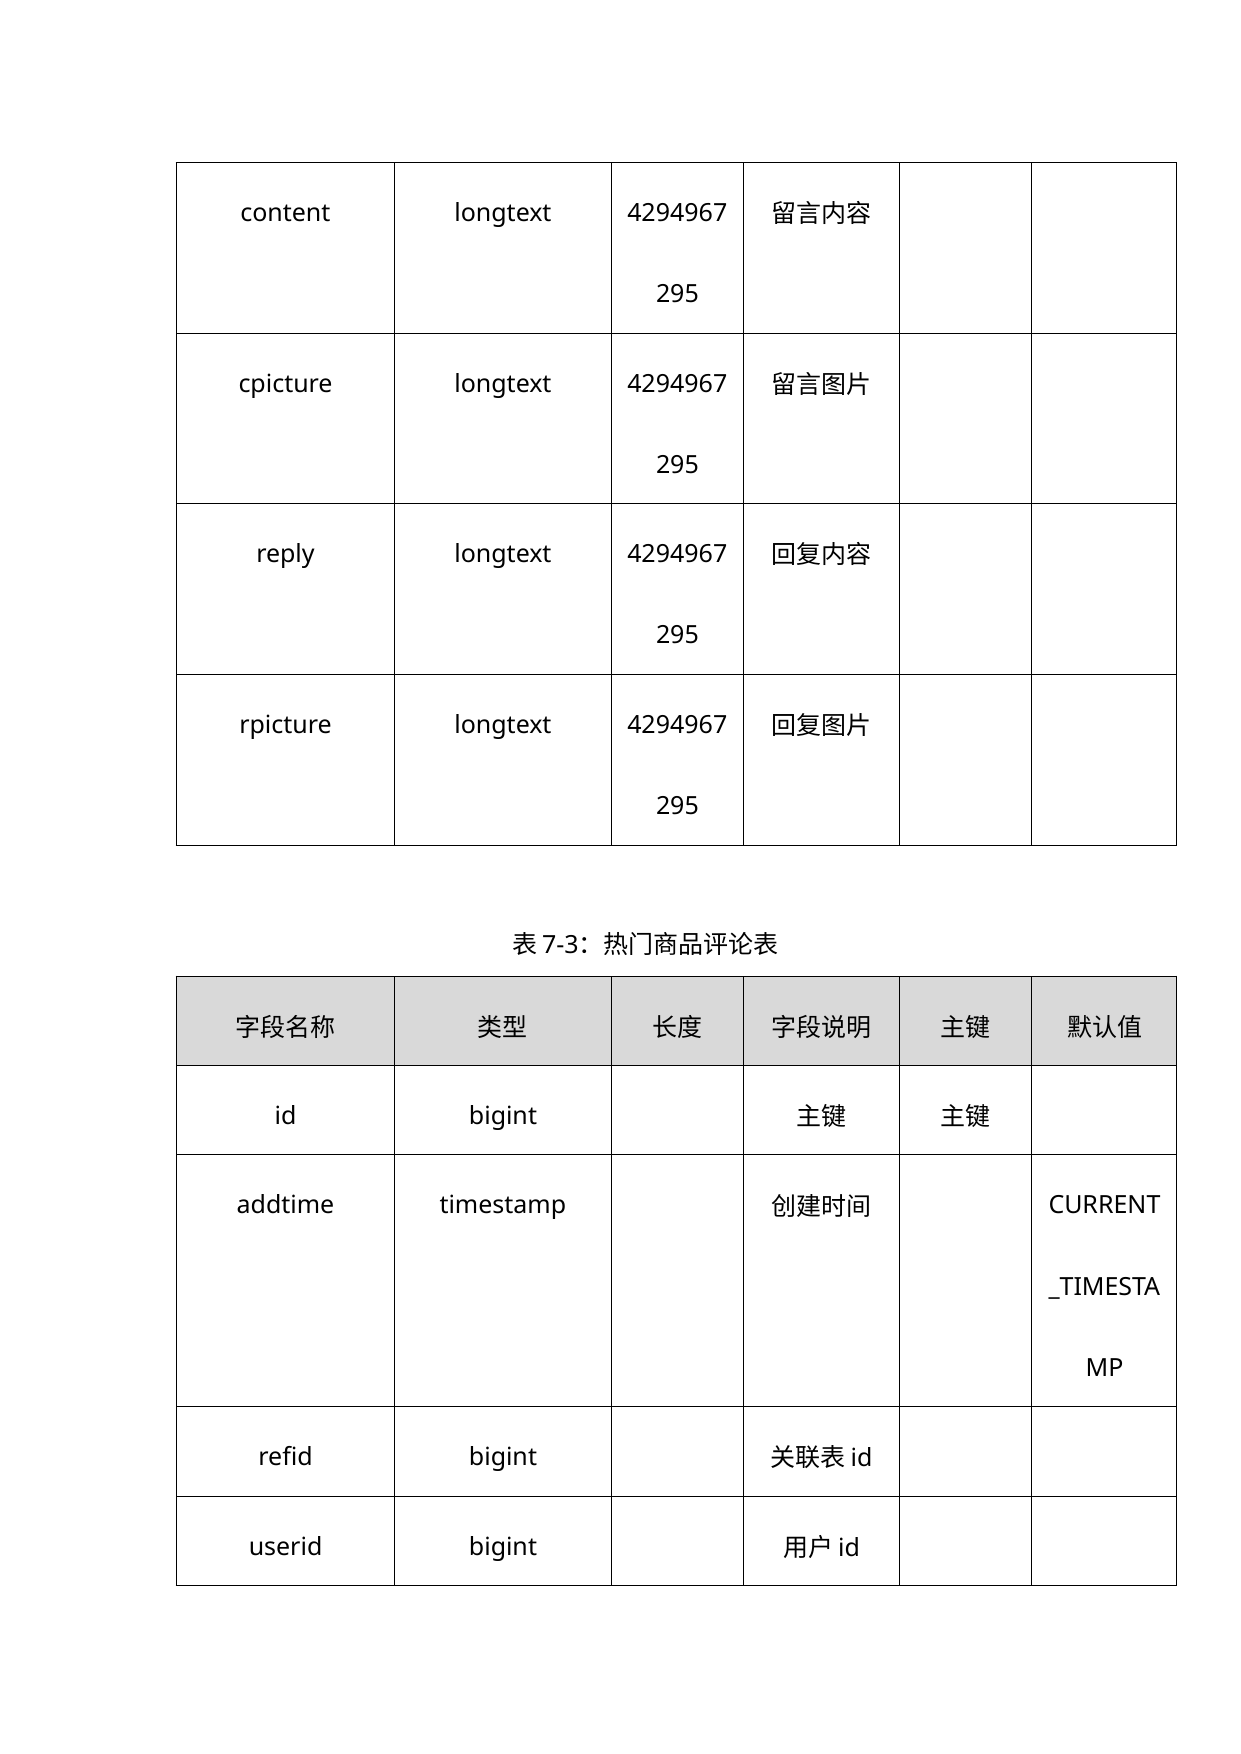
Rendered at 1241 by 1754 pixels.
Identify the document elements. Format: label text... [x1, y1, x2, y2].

table_cell [612, 1066, 743, 1154]
text 表7-3：热门商品评论表 [187, 911, 1053, 976]
table_cell [900, 504, 1031, 674]
table_cell cpicture [177, 334, 394, 503]
table_cell 关联表id [744, 1407, 899, 1496]
table_cell userid [177, 1497, 394, 1585]
table_cell content [177, 163, 394, 333]
table_cell 回复内容 [744, 504, 899, 674]
table_cell [612, 1407, 743, 1496]
table_header 默认值 [1032, 977, 1176, 1065]
table_cell longtext [395, 675, 611, 844]
table_cell bigint [395, 1407, 611, 1496]
table_cell [1032, 504, 1176, 674]
table_cell 4294967295 [612, 334, 743, 503]
table_cell 主键 [900, 1066, 1031, 1154]
table_cell [1032, 675, 1176, 844]
table_cell [1032, 163, 1176, 333]
table_cell 4294967295 [612, 675, 743, 844]
table_cell timestamp [395, 1155, 611, 1406]
table_cell longtext [395, 163, 611, 333]
table_cell [900, 1497, 1031, 1585]
table_header 字段名称 [177, 977, 394, 1065]
table_cell reply [177, 504, 394, 674]
table_cell longtext [395, 334, 611, 503]
table_cell rpicture [177, 675, 394, 844]
table_cell 4294967295 [612, 163, 743, 333]
table_cell refid [177, 1407, 394, 1496]
table_cell 主键 [744, 1066, 899, 1154]
table_cell [612, 1497, 743, 1585]
table_cell [1032, 1497, 1176, 1585]
table_cell [900, 334, 1031, 503]
table_cell 创建时间 [744, 1155, 899, 1406]
table_header 长度 [612, 977, 743, 1065]
table_cell 用户id [744, 1497, 899, 1585]
table_cell [1032, 334, 1176, 503]
table_cell 回复图片 [744, 675, 899, 844]
table_header 主键 [900, 977, 1031, 1065]
table_cell [900, 163, 1031, 333]
table_cell [1032, 1066, 1176, 1154]
table_cell 4294967295 [612, 504, 743, 674]
table_cell 留言内容 [744, 163, 899, 333]
table_header 字段说明 [744, 977, 899, 1065]
table_cell CURRENT_TIMESTAMP [1032, 1155, 1176, 1406]
table_cell bigint [395, 1066, 611, 1154]
table_cell id [177, 1066, 394, 1154]
table_cell [612, 1155, 743, 1406]
table_cell longtext [395, 504, 611, 674]
table_cell [900, 675, 1031, 844]
table_cell addtime [177, 1155, 394, 1406]
table_cell [900, 1407, 1031, 1496]
table_cell [1032, 1407, 1176, 1496]
table_cell bigint [395, 1497, 611, 1585]
table_cell 留言图片 [744, 334, 899, 503]
table_cell [900, 1155, 1031, 1406]
table_header 类型 [395, 977, 611, 1065]
